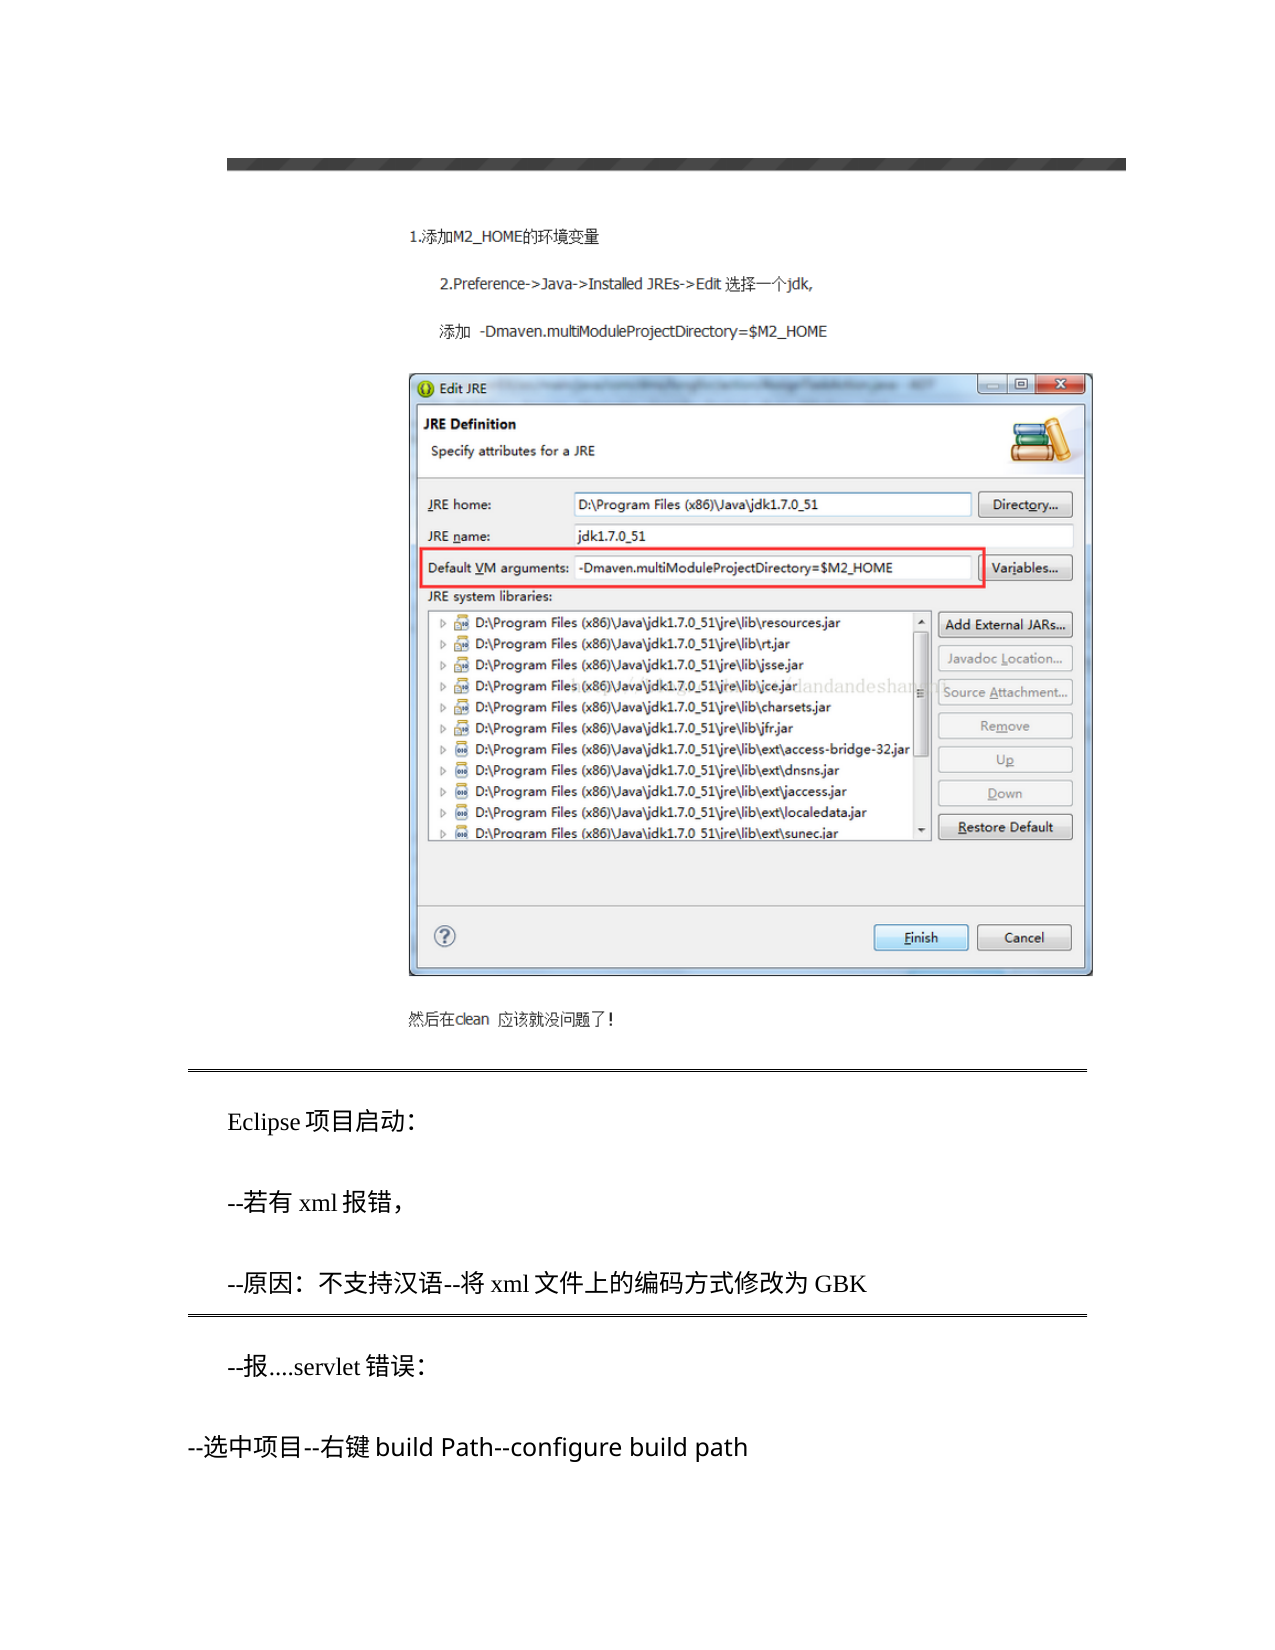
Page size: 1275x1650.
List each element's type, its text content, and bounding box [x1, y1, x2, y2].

text Eclipse项目启动： [187, 1087, 1087, 1152]
picture [227, 158, 1126, 1060]
text --选中项目--右键build Path--configure build path [187, 1413, 1087, 1478]
text --报....servlet错误： [187, 1332, 1087, 1397]
text --若有xml报错， [187, 1168, 1087, 1233]
text --原因：不支持汉语--将xml文件上的编码方式修改为GBK [187, 1249, 1087, 1317]
